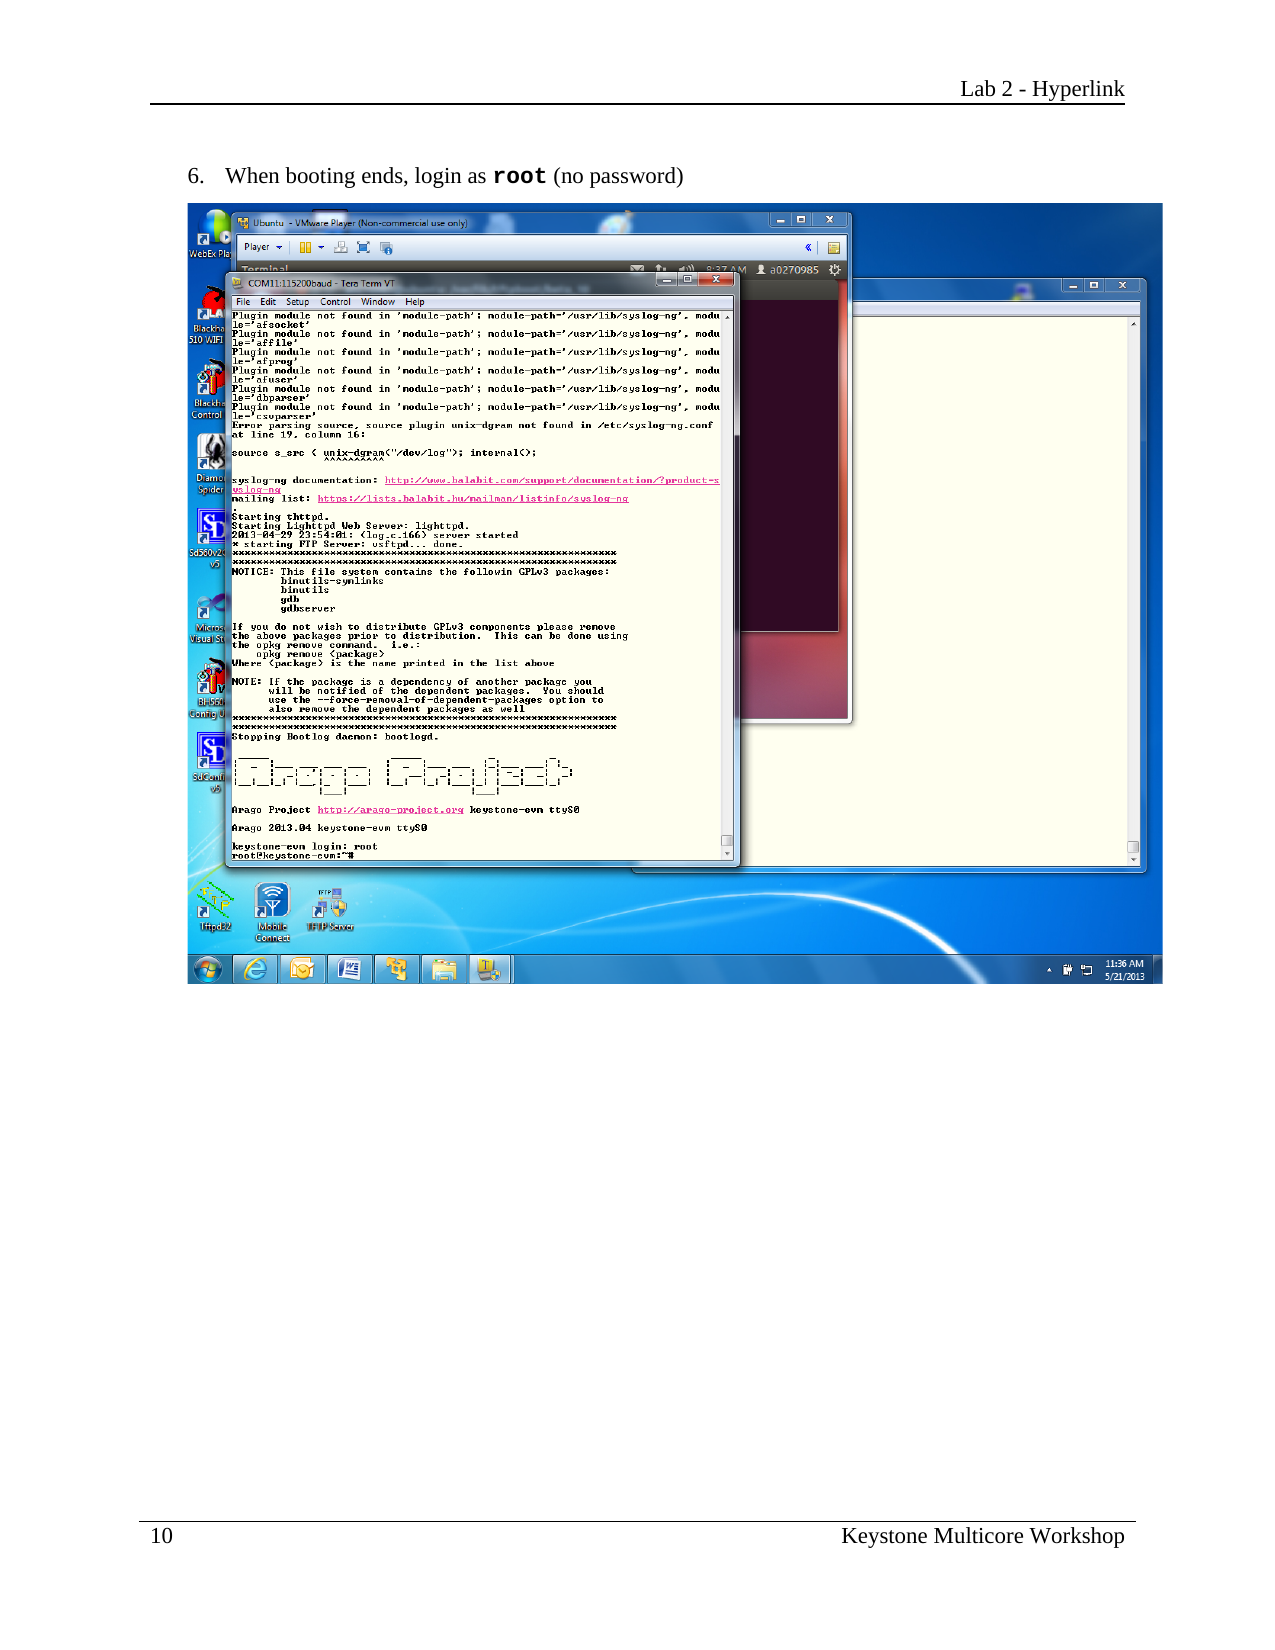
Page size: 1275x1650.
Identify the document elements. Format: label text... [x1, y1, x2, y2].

list When booting ends, login as root (no password) [187, 162, 1125, 191]
picture [192, 550, 200, 555]
picture [187, 203, 1163, 984]
